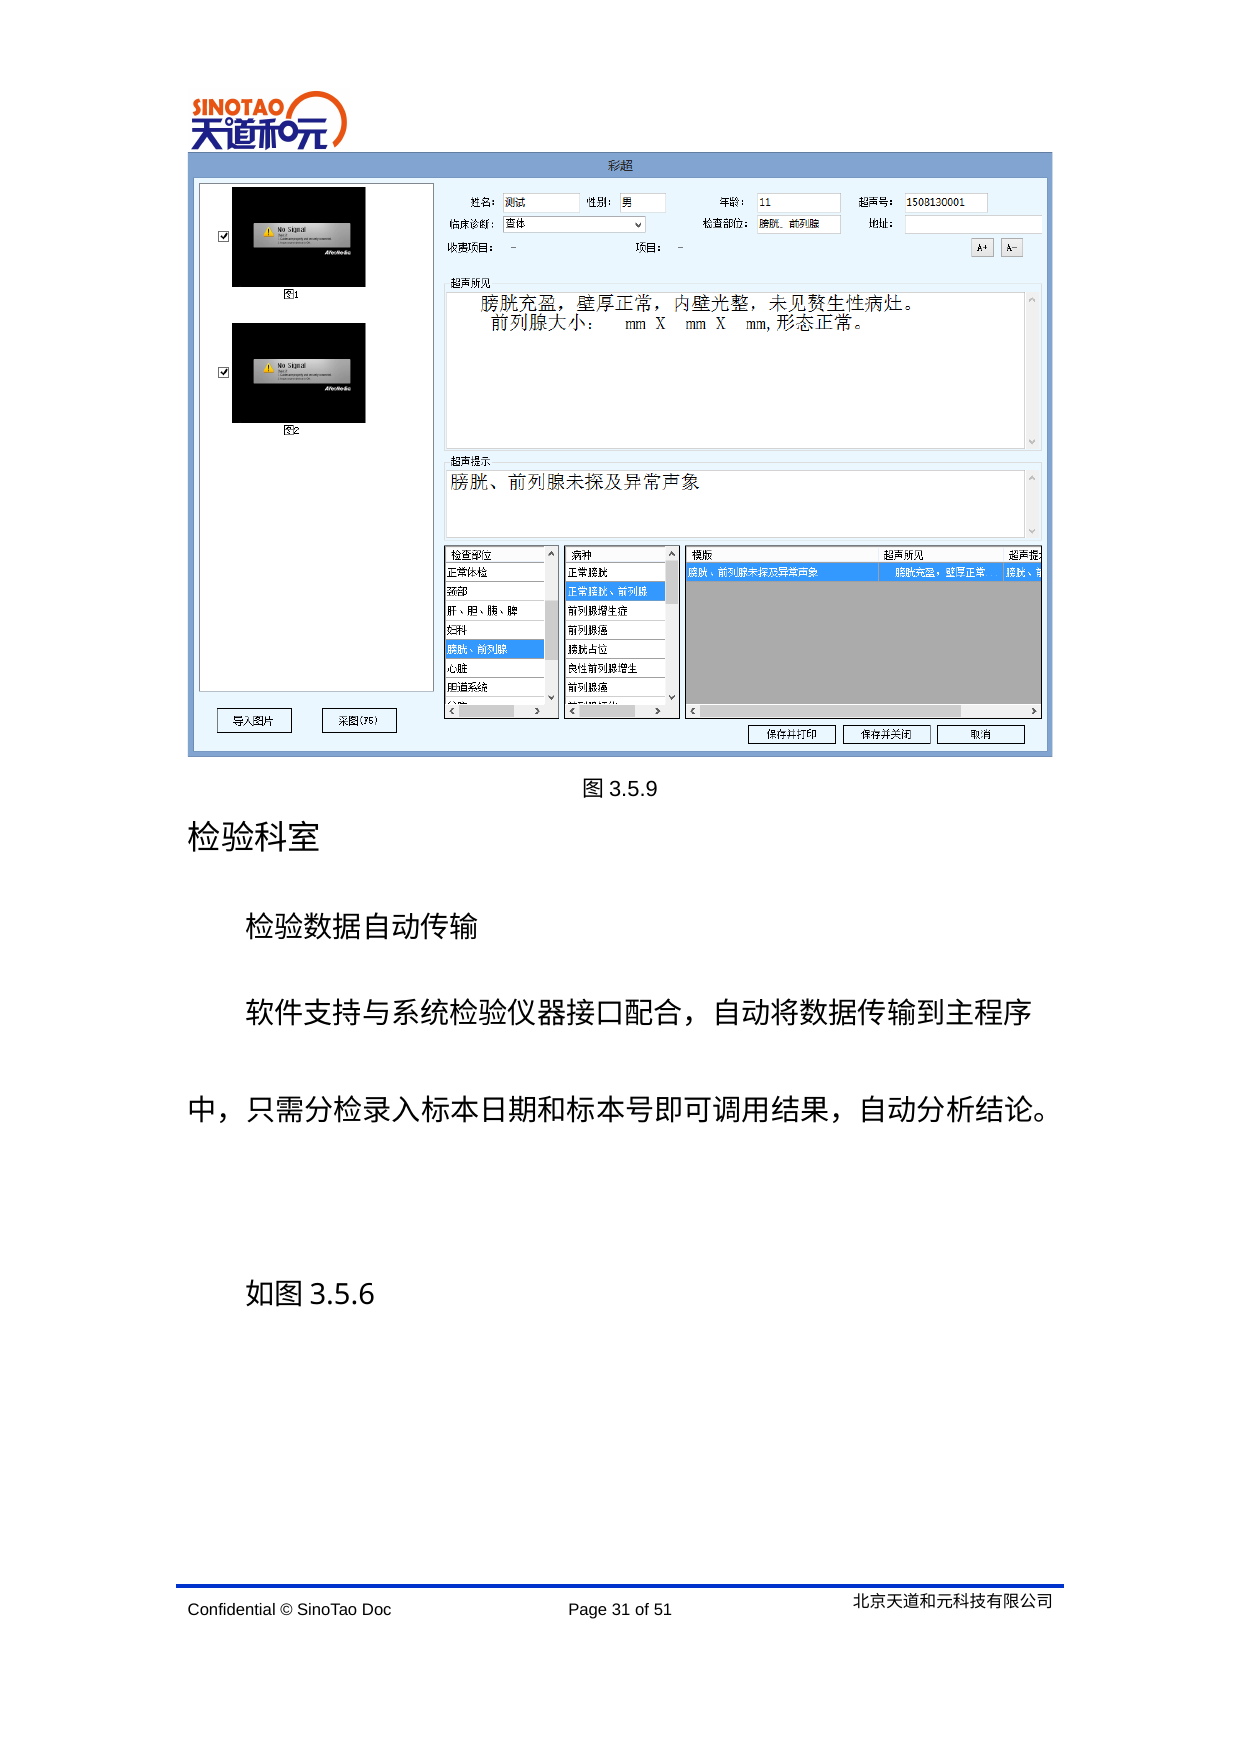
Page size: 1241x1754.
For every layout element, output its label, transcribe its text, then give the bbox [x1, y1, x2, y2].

text 检验科室 [187, 803, 1053, 868]
text 检验数据自动传输 [187, 892, 1053, 957]
text 软件支持与系统检验仪器接口配合，自动将数据传输到主程序中，只需分检录入标本日期和标本号即可调用结果，自动分析结论。 [187, 978, 1053, 1238]
text 如图3.5.6 [187, 1259, 1053, 1324]
text 图3.5.9 [187, 770, 1053, 803]
picture [187, 88, 1053, 757]
